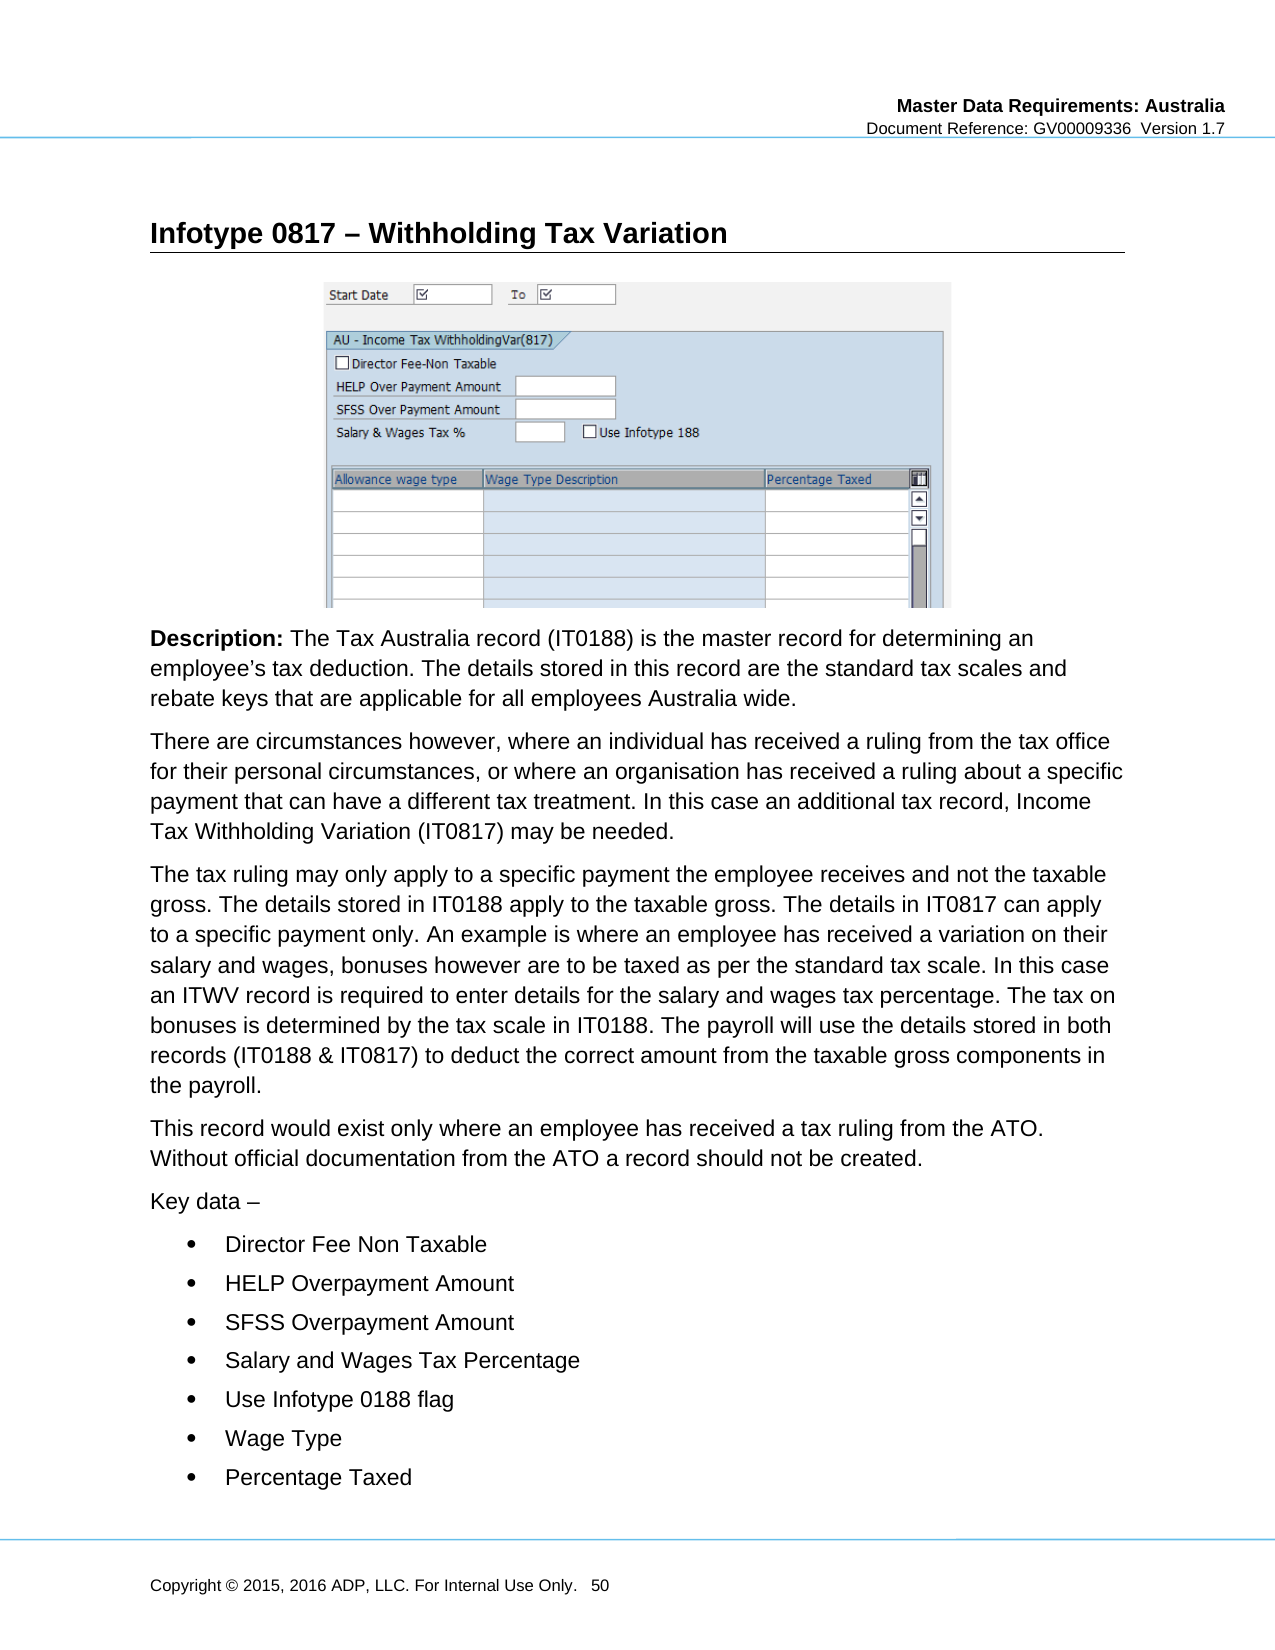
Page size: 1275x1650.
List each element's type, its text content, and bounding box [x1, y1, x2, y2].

text Description: The Tax Australia record (IT0188) is the master record for determining an employee’s tax deduction. The details stored in this record are the standard tax scales and rebate keys that are applicable for all employees Australia wide. [150, 624, 1125, 711]
text This record would exist only where an employee has received a tax ruling from the ATO. Without official documentation from the ATO a record should not be created. [150, 1115, 1125, 1172]
list Use Infotype 0188 flag [187, 1386, 1125, 1412]
picture [323, 282, 952, 608]
list Salary and Wages Tax Percentage [187, 1347, 1125, 1374]
list SFSS Overpayment Amount [187, 1308, 1125, 1335]
list Percentage Taxed [187, 1464, 1125, 1490]
subtitle Infotype 0817 – Withholding Tax Variation [150, 216, 1125, 252]
text Key data – [150, 1188, 1125, 1214]
text There are circumstances however, where an individual has received a ruling from the tax office for their personal circumstances, or where an organisation has received a ruling about a specific payment that can have a different tax treatment. In this case an additional tax record, Income Tax Withholding Variation (IT0817) may be needed. [150, 728, 1125, 844]
list Director Fee Non Taxable [187, 1231, 1125, 1257]
list HELP Overpayment Amount [187, 1269, 1125, 1296]
text The tax ruling may only apply to a specific payment the employee receives and not the taxable gross. The details stored in IT0188 apply to the taxable gross. The details in IT0817 can apply to a specific payment only. An example is where an employee has received a variation on their salary and wages, bonuses however are to be taxed as per the standard tax scale. In this case an ITWV record is required to enter details for the salary and wages tax percentage. The tax on bonuses is determined by the tax scale in IT0188. The payroll will use the details stored in both records (IT0188 & IT0817) to deduct the correct amount from the taxable gross components in the payroll. [150, 861, 1125, 1099]
list Wage Type [187, 1425, 1125, 1451]
